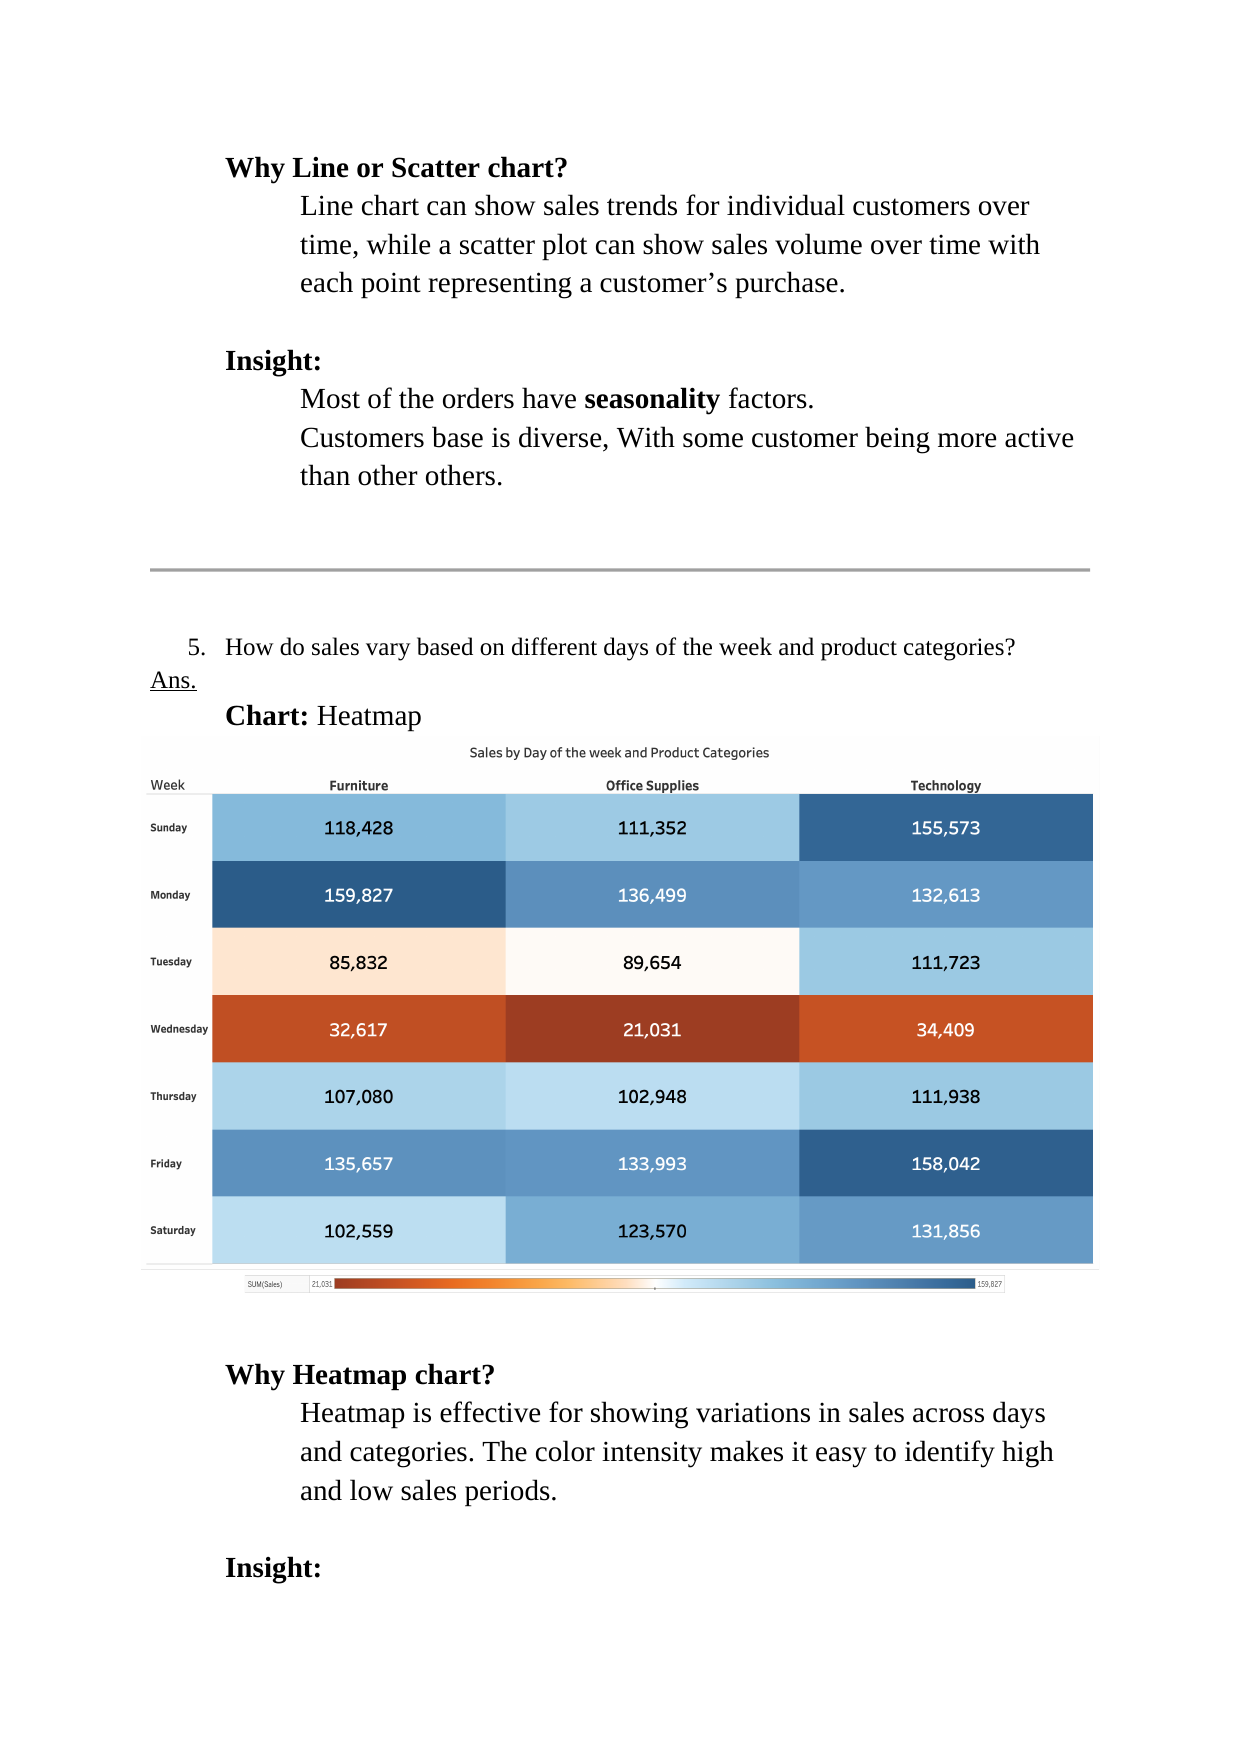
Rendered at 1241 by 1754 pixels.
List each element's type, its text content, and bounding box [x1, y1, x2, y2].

text Ans. [150, 665, 1090, 693]
picture [244, 1275, 1006, 1293]
text Insight: [225, 1550, 1090, 1583]
text Heatmap is effective for showing variations in sales across days and categories. The color intensity makes it easy to identify high and low sales periods. [300, 1396, 1090, 1506]
text Why Line or Scatter chart? [225, 150, 1090, 183]
text Chart: Heatmap [225, 698, 1090, 731]
picture [141, 736, 1100, 1270]
text Insight: [225, 343, 1090, 376]
list How do sales vary based on different days of the week and product categories? [187, 632, 1090, 660]
text Most of the orders have seasonality factors. [300, 381, 1090, 415]
text Customers base is diverse, With some customer being more active than other others. [300, 420, 1090, 492]
text Line chart can show sales trends for individual customers over time, while a scatter plot can show sales volume over time with each point representing a customer’s purchase. [300, 188, 1090, 299]
text Why Heatmap chart? [225, 1357, 1090, 1391]
